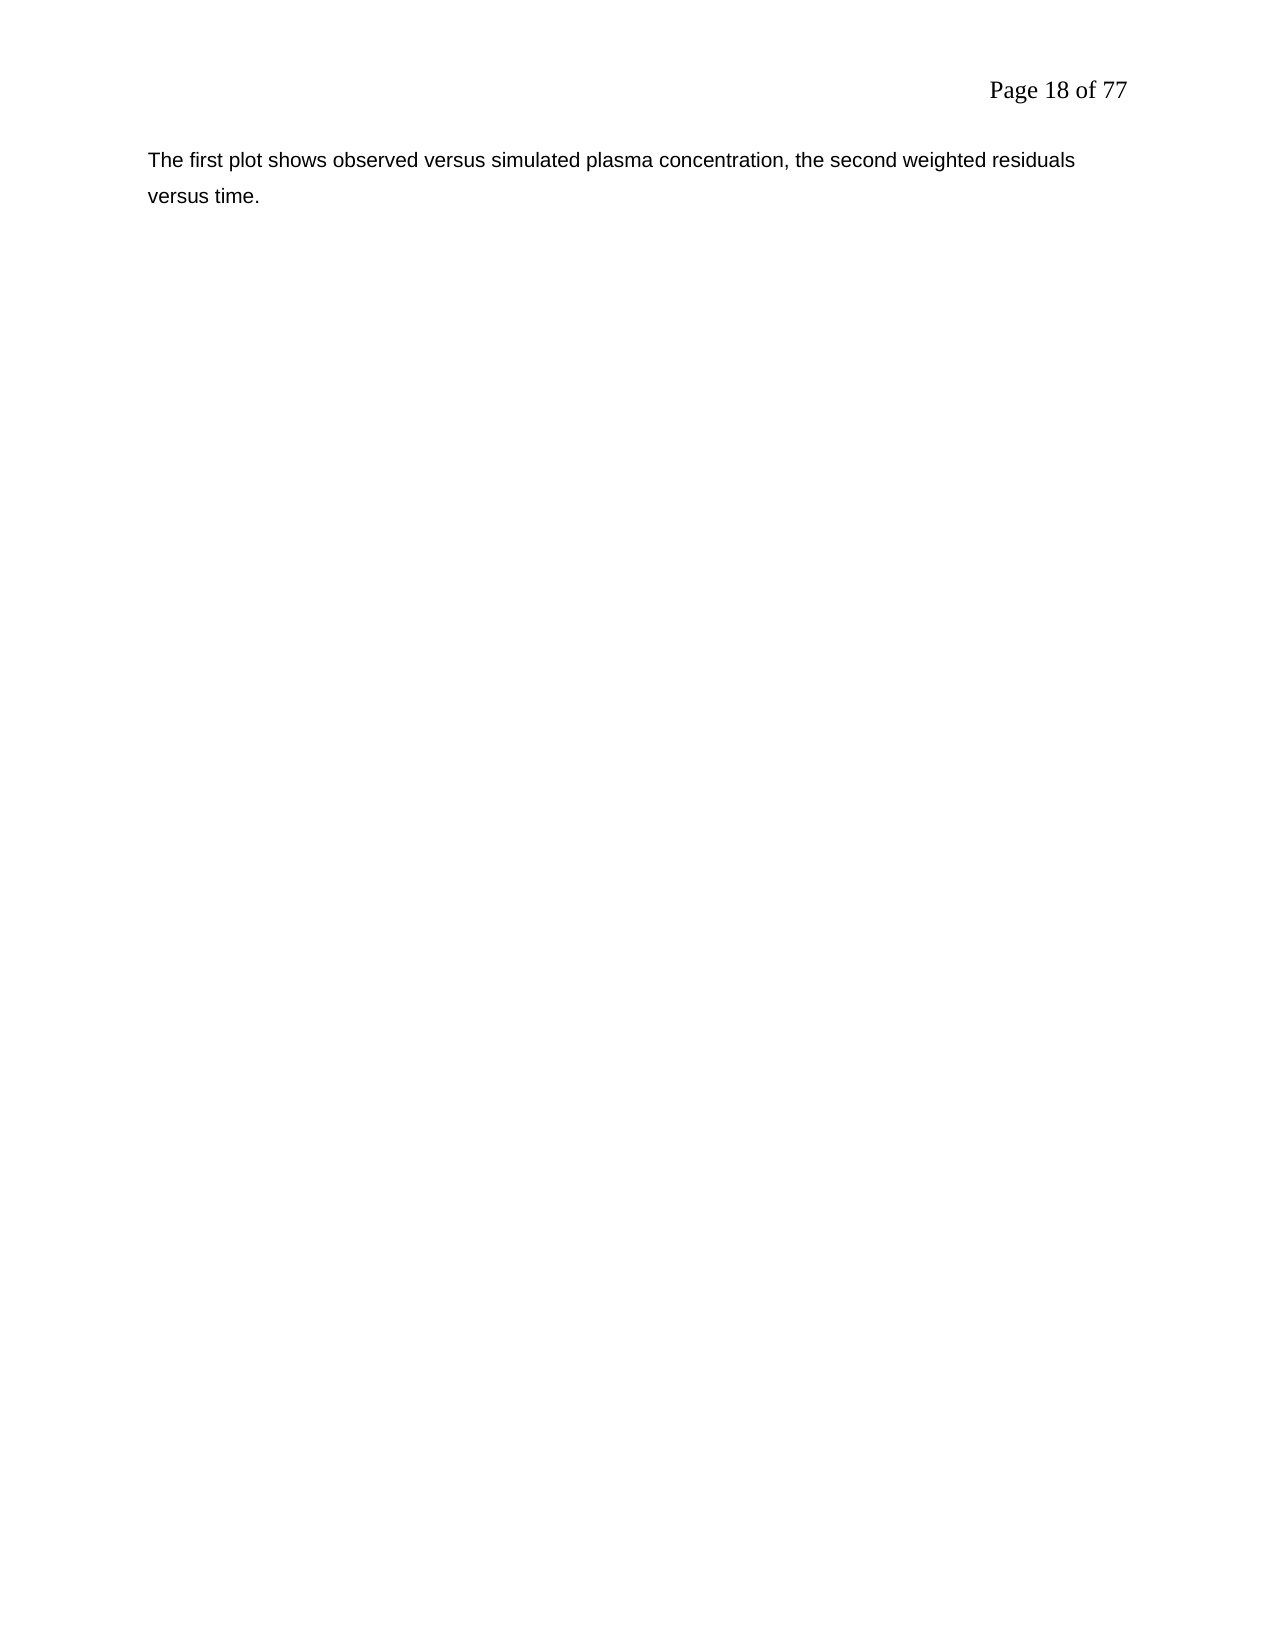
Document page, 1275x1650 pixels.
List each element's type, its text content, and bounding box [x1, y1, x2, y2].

text The first plot shows observed versus simulated plasma concentration, the second weighted residuals versus time. [148, 148, 1127, 207]
